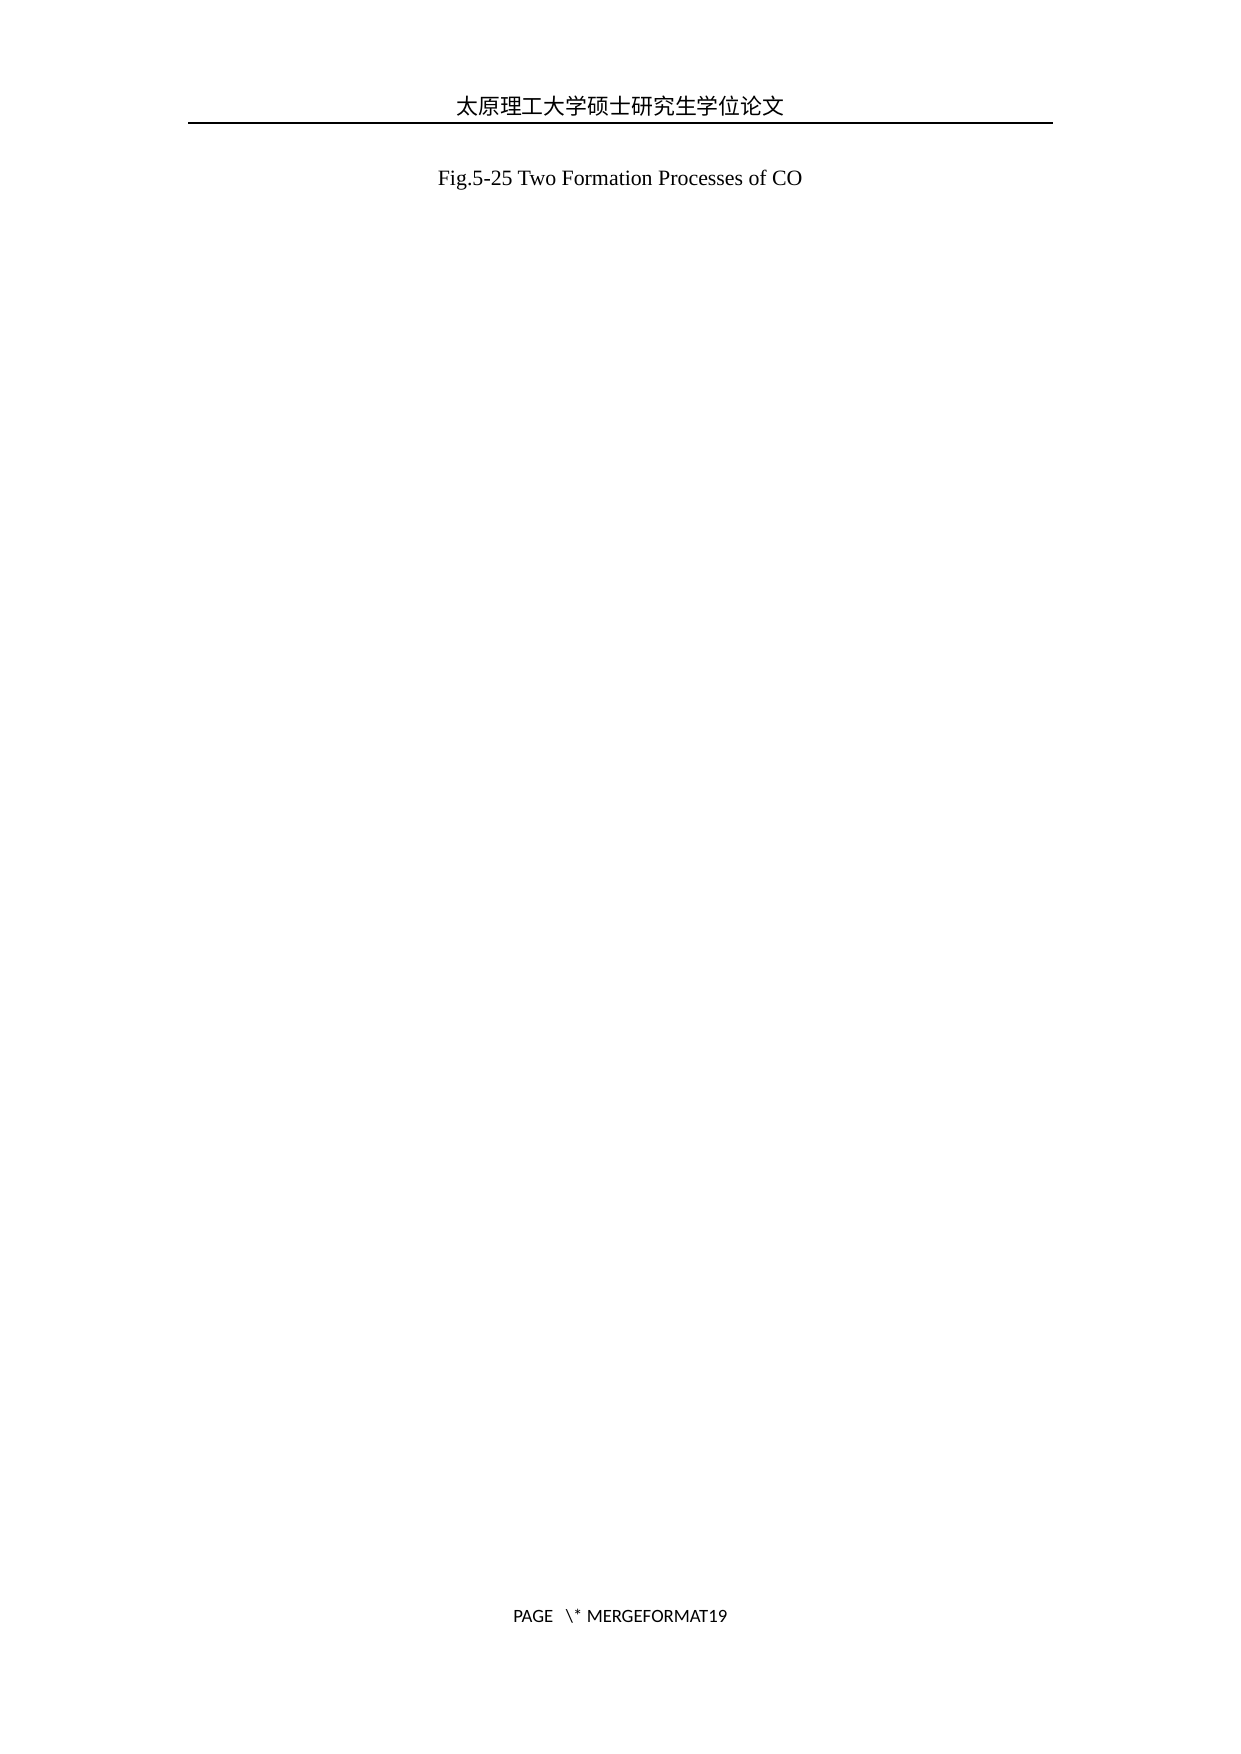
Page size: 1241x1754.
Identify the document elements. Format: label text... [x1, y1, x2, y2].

text Fig.5-25 Two Formation Processes of CO [187, 161, 1053, 194]
